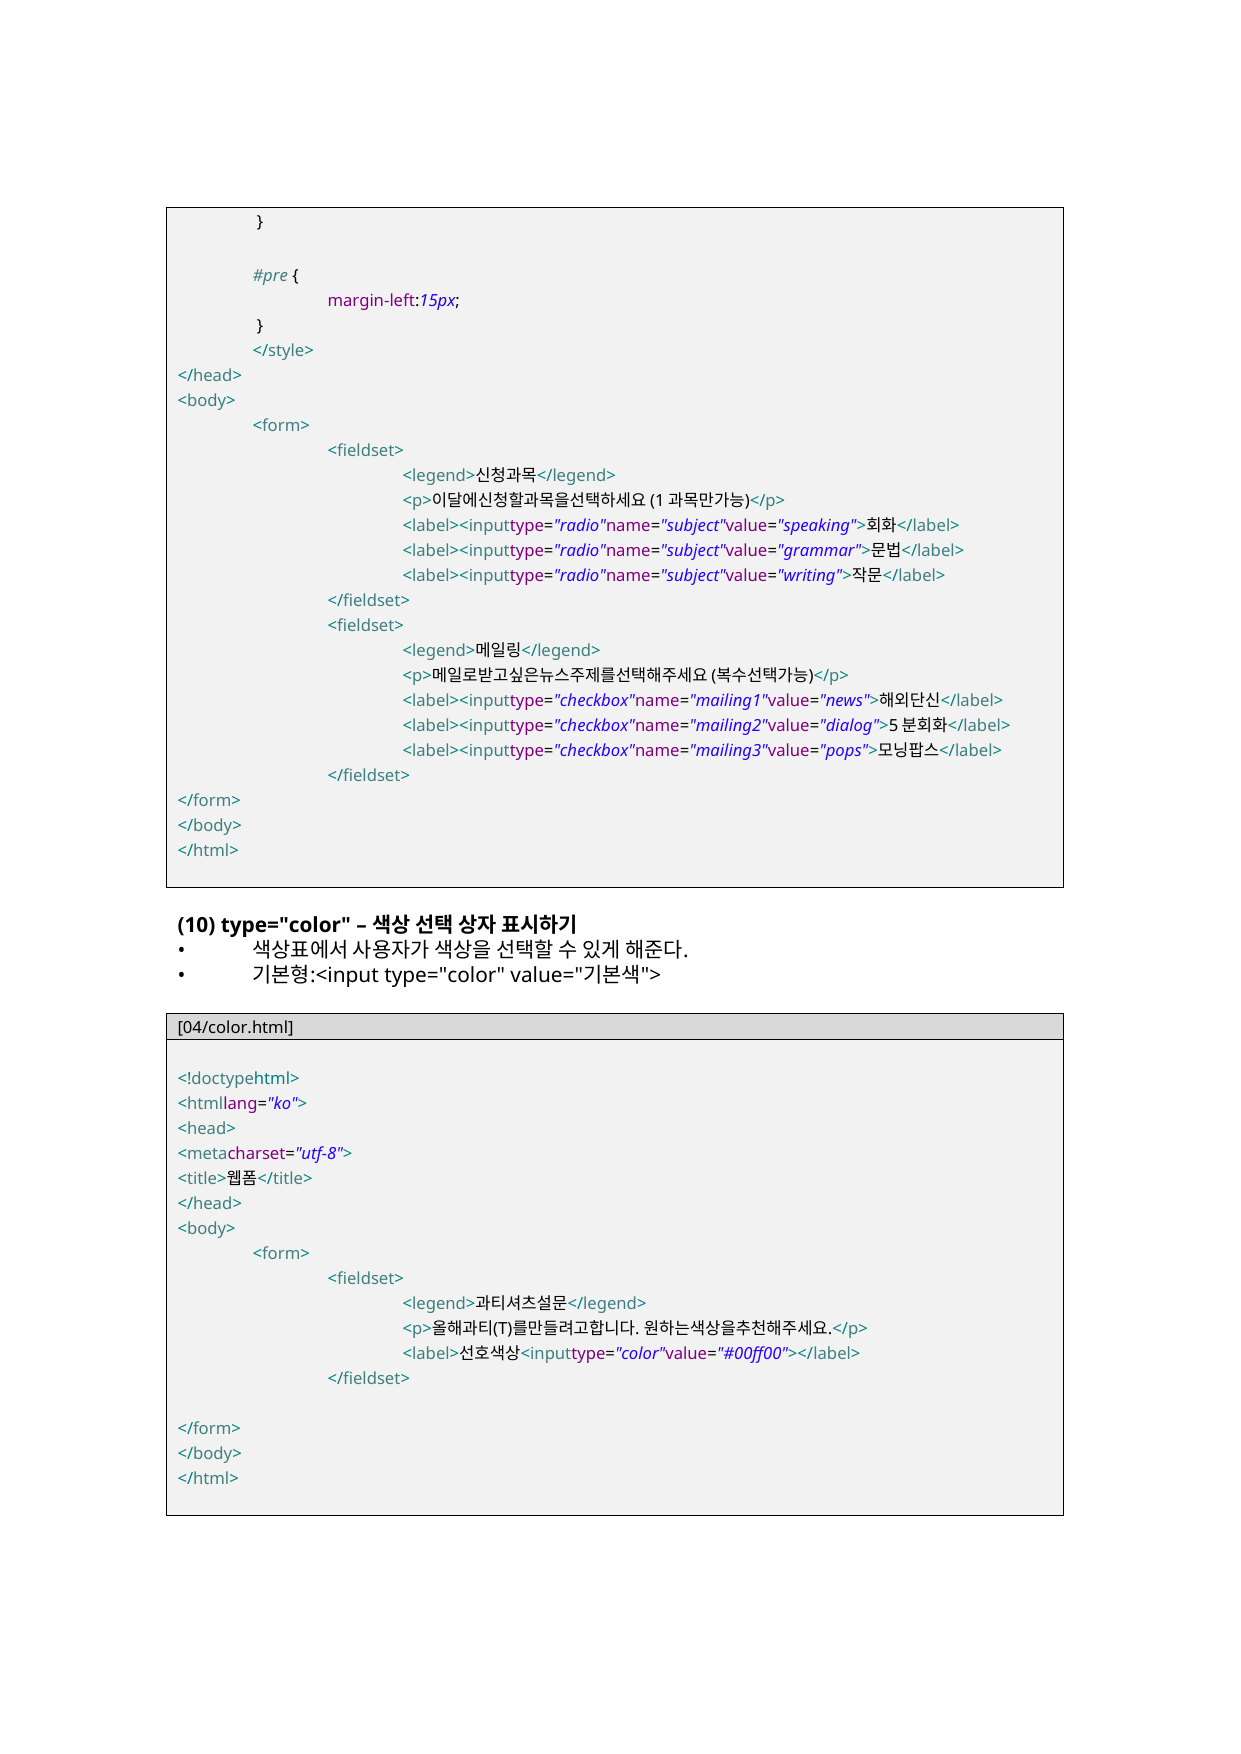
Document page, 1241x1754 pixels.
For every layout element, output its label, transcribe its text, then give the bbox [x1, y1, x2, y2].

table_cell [167, 208, 1063, 887]
list 기본형:<input type="color" value="기본색"> [177, 963, 1063, 988]
text (10) type="color" – 색상 선택 상자 표시하기 [177, 913, 1063, 938]
table_header [04/color.html] [167, 1014, 1063, 1039]
table_cell <!doctypehtml> <htmllang="ko"> <head> <metacharset="utf-8"> <title>웹폼</title> </head> <body> <form> <fieldset> <legend>과티셔츠설문</legend> <p>올해과티(T)를만들려고합니다. 원하는색상을추천해주세요.</p> <label>선호색상<inputtype="color"value="#00ff00"></label> </fieldset> </form> </body> </html> [167, 1040, 1063, 1515]
list 색상표에서 사용자가 색상을 선택할 수 있게 해준다. [177, 938, 1063, 963]
